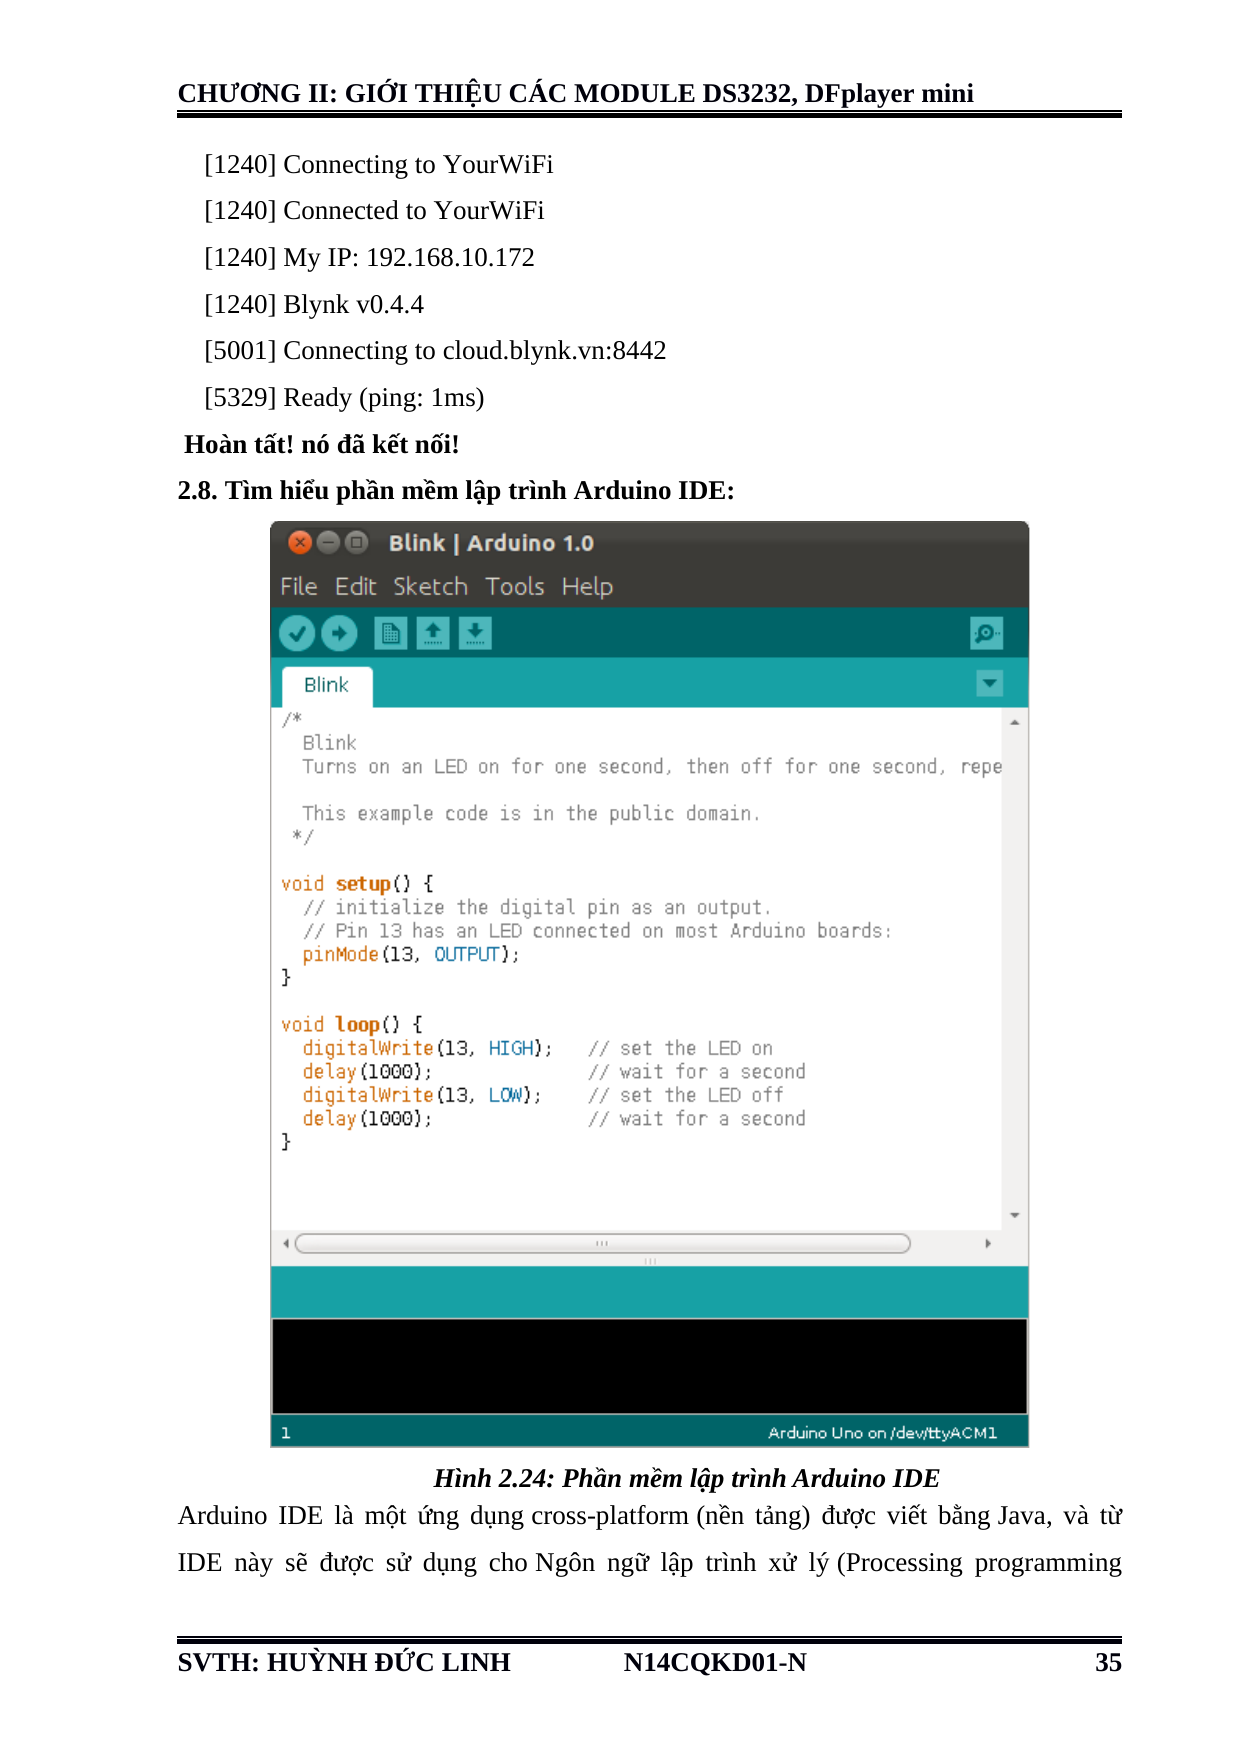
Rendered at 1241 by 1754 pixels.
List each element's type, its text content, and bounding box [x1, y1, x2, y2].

text [1240] My IP: 192.168.10.172 [177, 241, 1122, 272]
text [177, 1499, 1122, 1546]
text [1240] Connecting to YourWiFi [177, 148, 1122, 179]
text [5329] Ready (ping: 1ms) [177, 381, 1122, 412]
picture [270, 521, 1030, 1448]
text Hình 2.24: Phần mềm lập trình Arduino IDE [177, 1462, 1122, 1493]
subtitle 2.8. Tìm hiểu phần mềm lập trình Arduino IDE: [177, 474, 1122, 506]
text [5001] Connecting to cloud.blynk.vn:8442 [177, 334, 1122, 366]
text [1240] Connected to YourWiFi [177, 194, 1122, 226]
text [1240] Blynk v0.4.4 [177, 288, 1122, 319]
text Hoàn tất! nó đã kết nối! [177, 428, 1122, 459]
